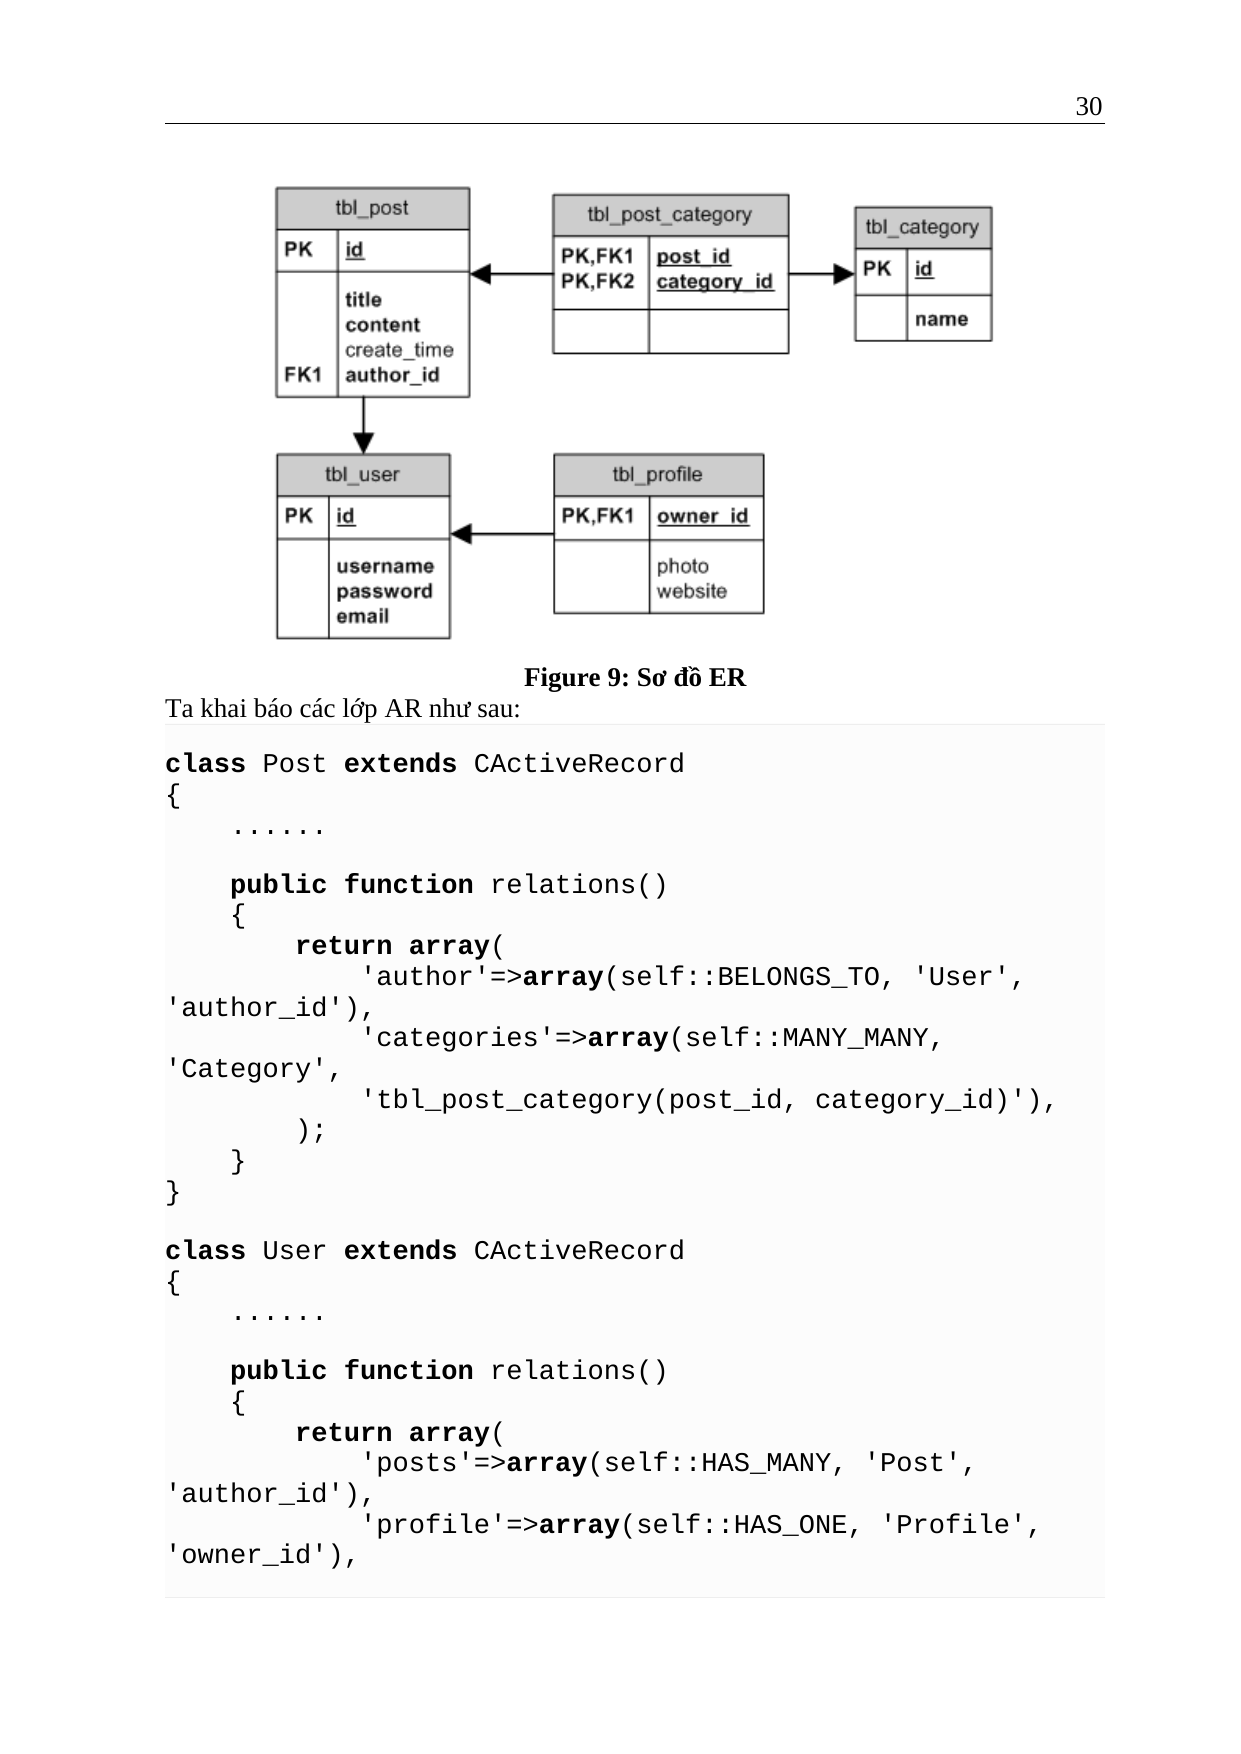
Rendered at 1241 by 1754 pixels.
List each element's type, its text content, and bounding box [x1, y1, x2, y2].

picture [244, 180, 1026, 649]
text 'tbl_post_category(post_id, category_id)'), [165, 1086, 1105, 1116]
text ); [165, 1116, 1105, 1147]
text class Post extends CActiveRecord [165, 725, 1105, 781]
text public function relations() [165, 870, 1105, 901]
text ...... [165, 1298, 1105, 1329]
text return array( [165, 1418, 1105, 1449]
text 'posts'=>array(self::HAS_MANY, 'Post', 'author_id'), [165, 1449, 1105, 1484]
text { [165, 1267, 1105, 1298]
text } [165, 1178, 1105, 1208]
text public function relations() [165, 1357, 1105, 1388]
text { [165, 781, 1105, 812]
text class User extends CActiveRecord [165, 1237, 1105, 1267]
text ...... [165, 812, 1105, 842]
text 'author'=>array(self::BELONGS_TO, 'User', 'author_id'), [165, 963, 1105, 1024]
text { [165, 1388, 1105, 1418]
text 'categories'=>array(self::MANY_MANY, 'Category', [165, 1024, 1105, 1086]
text Ta khai báo các lớp AR như sau: [165, 692, 1105, 723]
text { [165, 901, 1105, 932]
text } [165, 1147, 1105, 1178]
text 'profile'=>array(self::HAS_ONE, 'Profile', 'owner_id'), [165, 1484, 1105, 1597]
text return array( [165, 932, 1105, 963]
